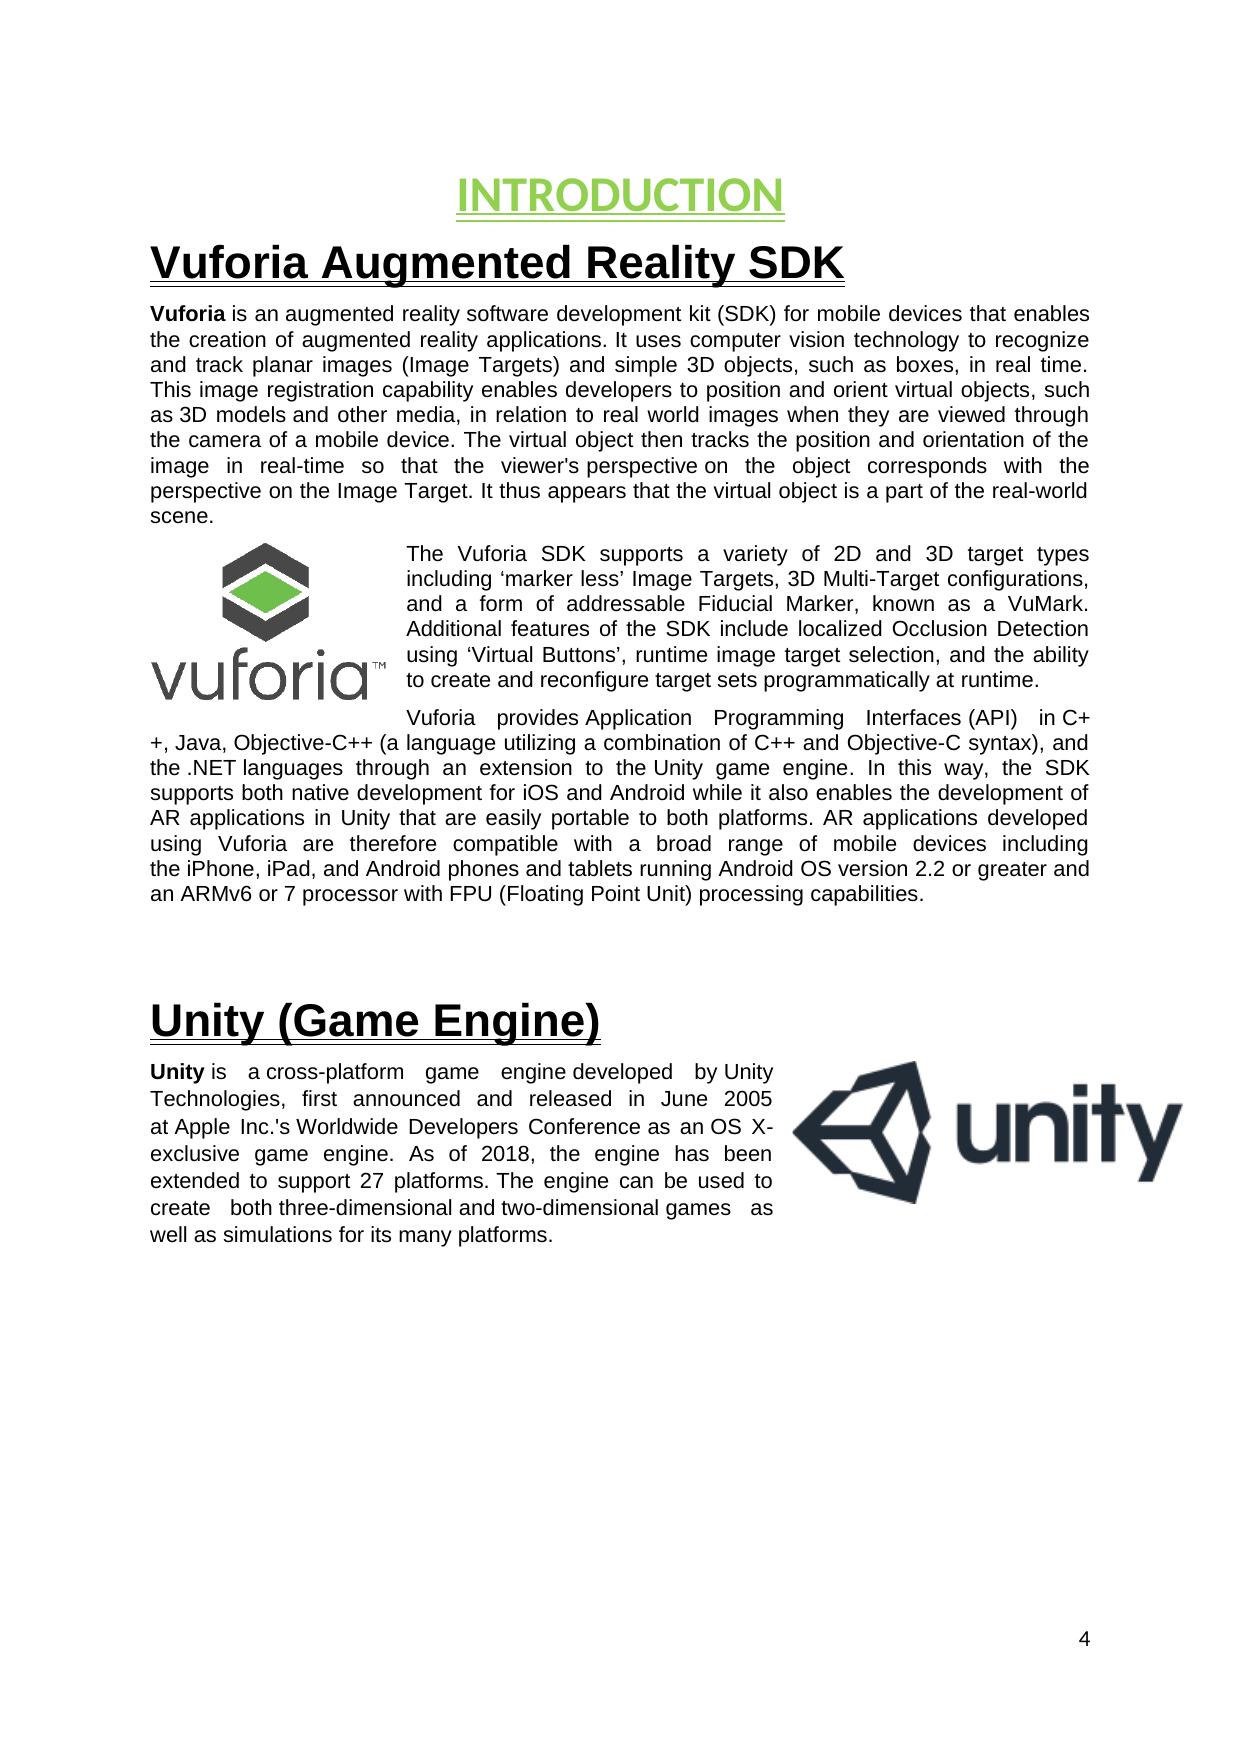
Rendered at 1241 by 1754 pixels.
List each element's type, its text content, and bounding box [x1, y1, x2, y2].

text Vuforia Augmented Reality SDK [150, 236, 1090, 289]
picture [150, 541, 388, 712]
text Unity (Game Engine) [150, 994, 1090, 1047]
text INTRODUCTION [150, 162, 1090, 223]
text Unity is a cross-platform game engine developed by Unity Technologies, first announced and released in June 2005 at Apple Inc.'s Worldwide Developers Conference as an OS X-exclusive game engine. As of 2018, the engine has been extended to support 27 platforms. The engine can be used to create both three-dimensional and two-dimensional games as well as simulations for its many platforms. [150, 1059, 1090, 1247]
text Vuforia provides Application Programming Interfaces (API) in C++, Java, Objective-C++ (a language utilizing a combination of C++ and Objective-C syntax), and the .NET languages through an extension to the Unity game engine. In this way, the SDK supports both native development for iOS and Android while it also enables the development of AR applications in Unity that are easily portable to both platforms. AR applications developed using Vuforia are therefore compatible with a broad range of mobile devices including the iPhone, iPad, and Android phones and tablets running Android OS version 2.2 or greater and an ARMv6 or 7 processor with FPU (Floating Point Unit) processing capabilities. [150, 704, 1090, 906]
text The Vuforia SDK supports a variety of 2D and 3D target types including ‘marker less’ Image Targets, 3D Multi-Target configurations, and a form of addressable Fiducial Marker, known as a VuMark. Additional features of the SDK include localized Occlusion Detection using ‘Virtual Buttons’, runtime image target selection, and the ability to create and reconfigure target sets programmatically at runtime. [388, 541, 1090, 692]
text Vuforia is an augmented reality software development kit (SDK) for mobile devices that enables the creation of augmented reality applications. It uses computer vision technology to recognize and track planar images (Image Targets) and simple 3D objects, such as boxes, in real time. This image registration capability enables developers to position and orient virtual objects, such as 3D models and other media, in relation to real world images when they are viewed through the camera of a mobile device. The virtual object then tracks the position and orientation of the image in real-time so that the viewer's perspective on the object corresponds with the perspective on the Image Target. It thus appears that the virtual object is a part of the real-world scene. [150, 301, 1090, 528]
picture [792, 1061, 1183, 1204]
